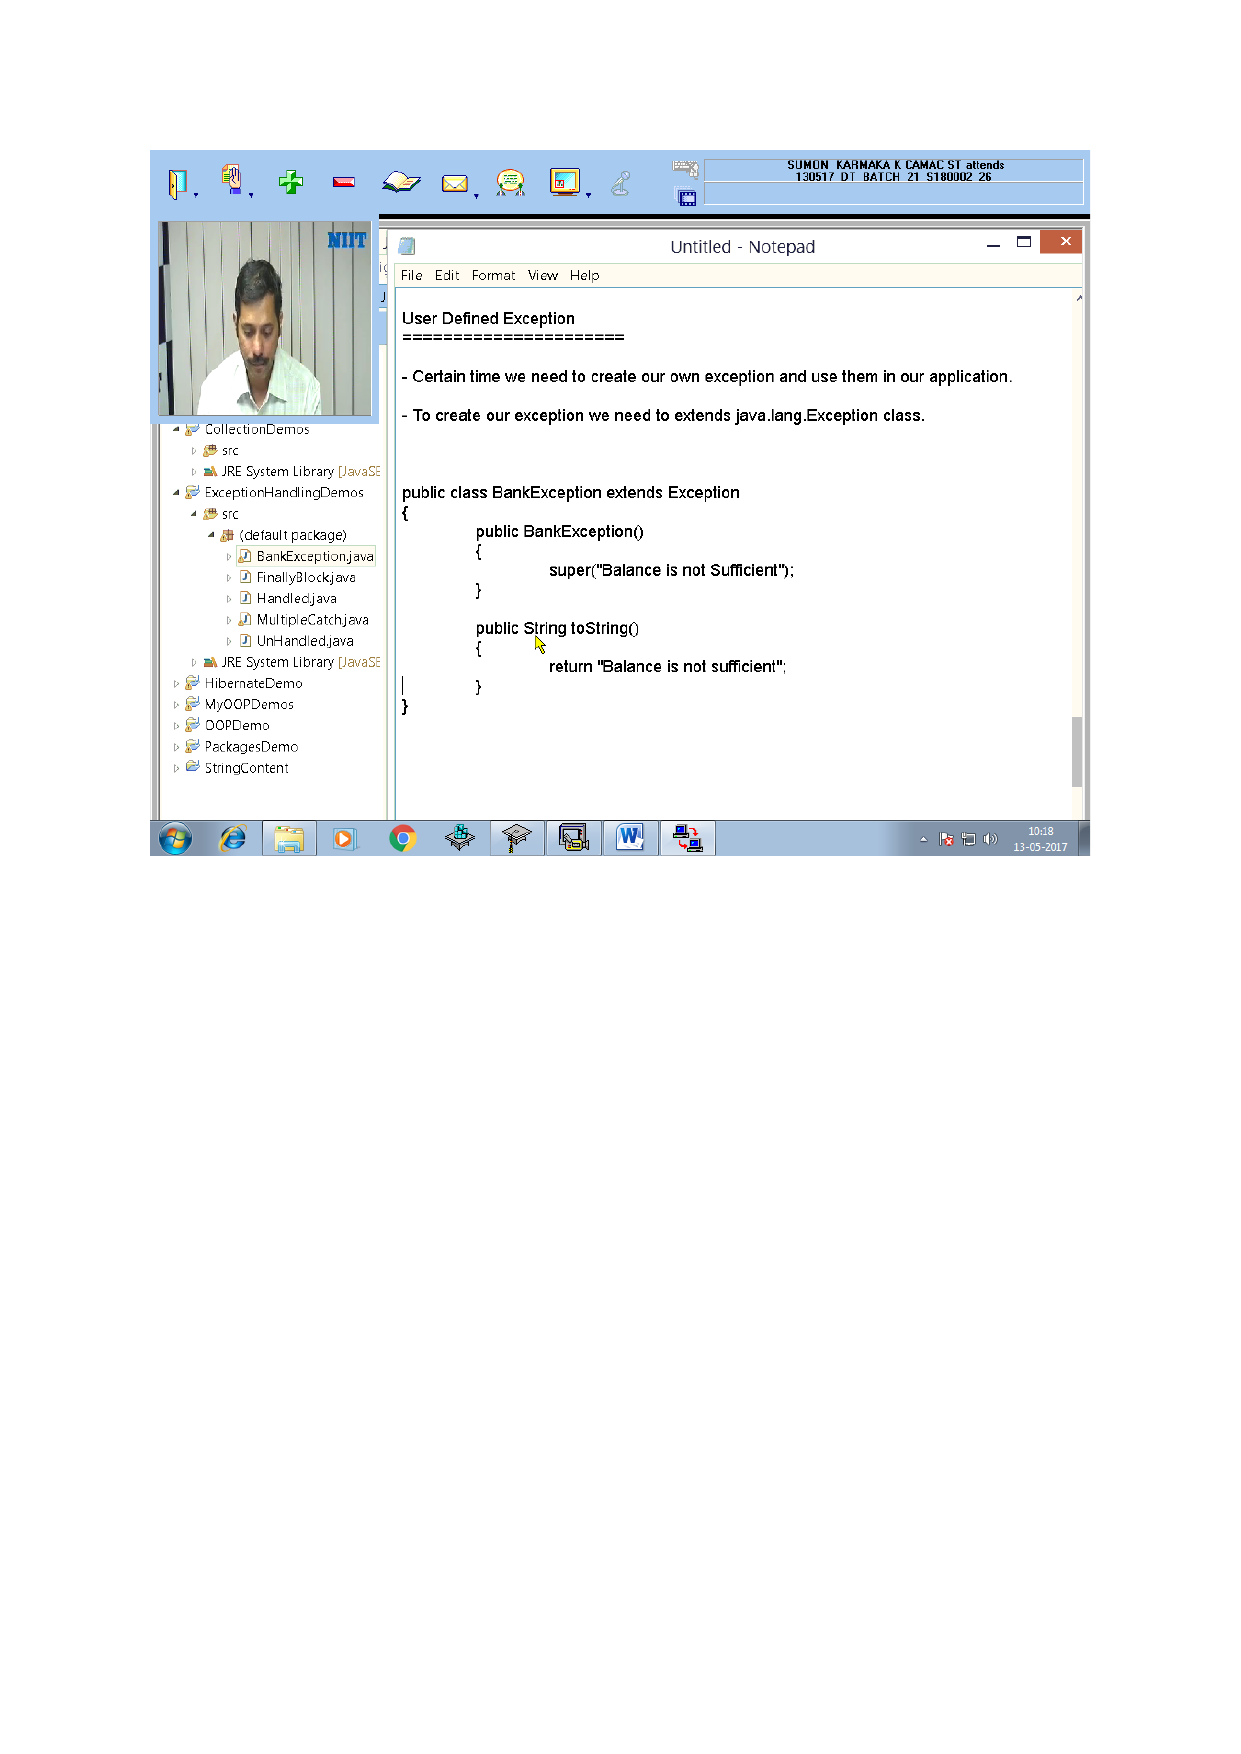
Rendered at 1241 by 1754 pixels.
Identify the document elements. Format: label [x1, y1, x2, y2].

picture [150, 150, 1091, 856]
